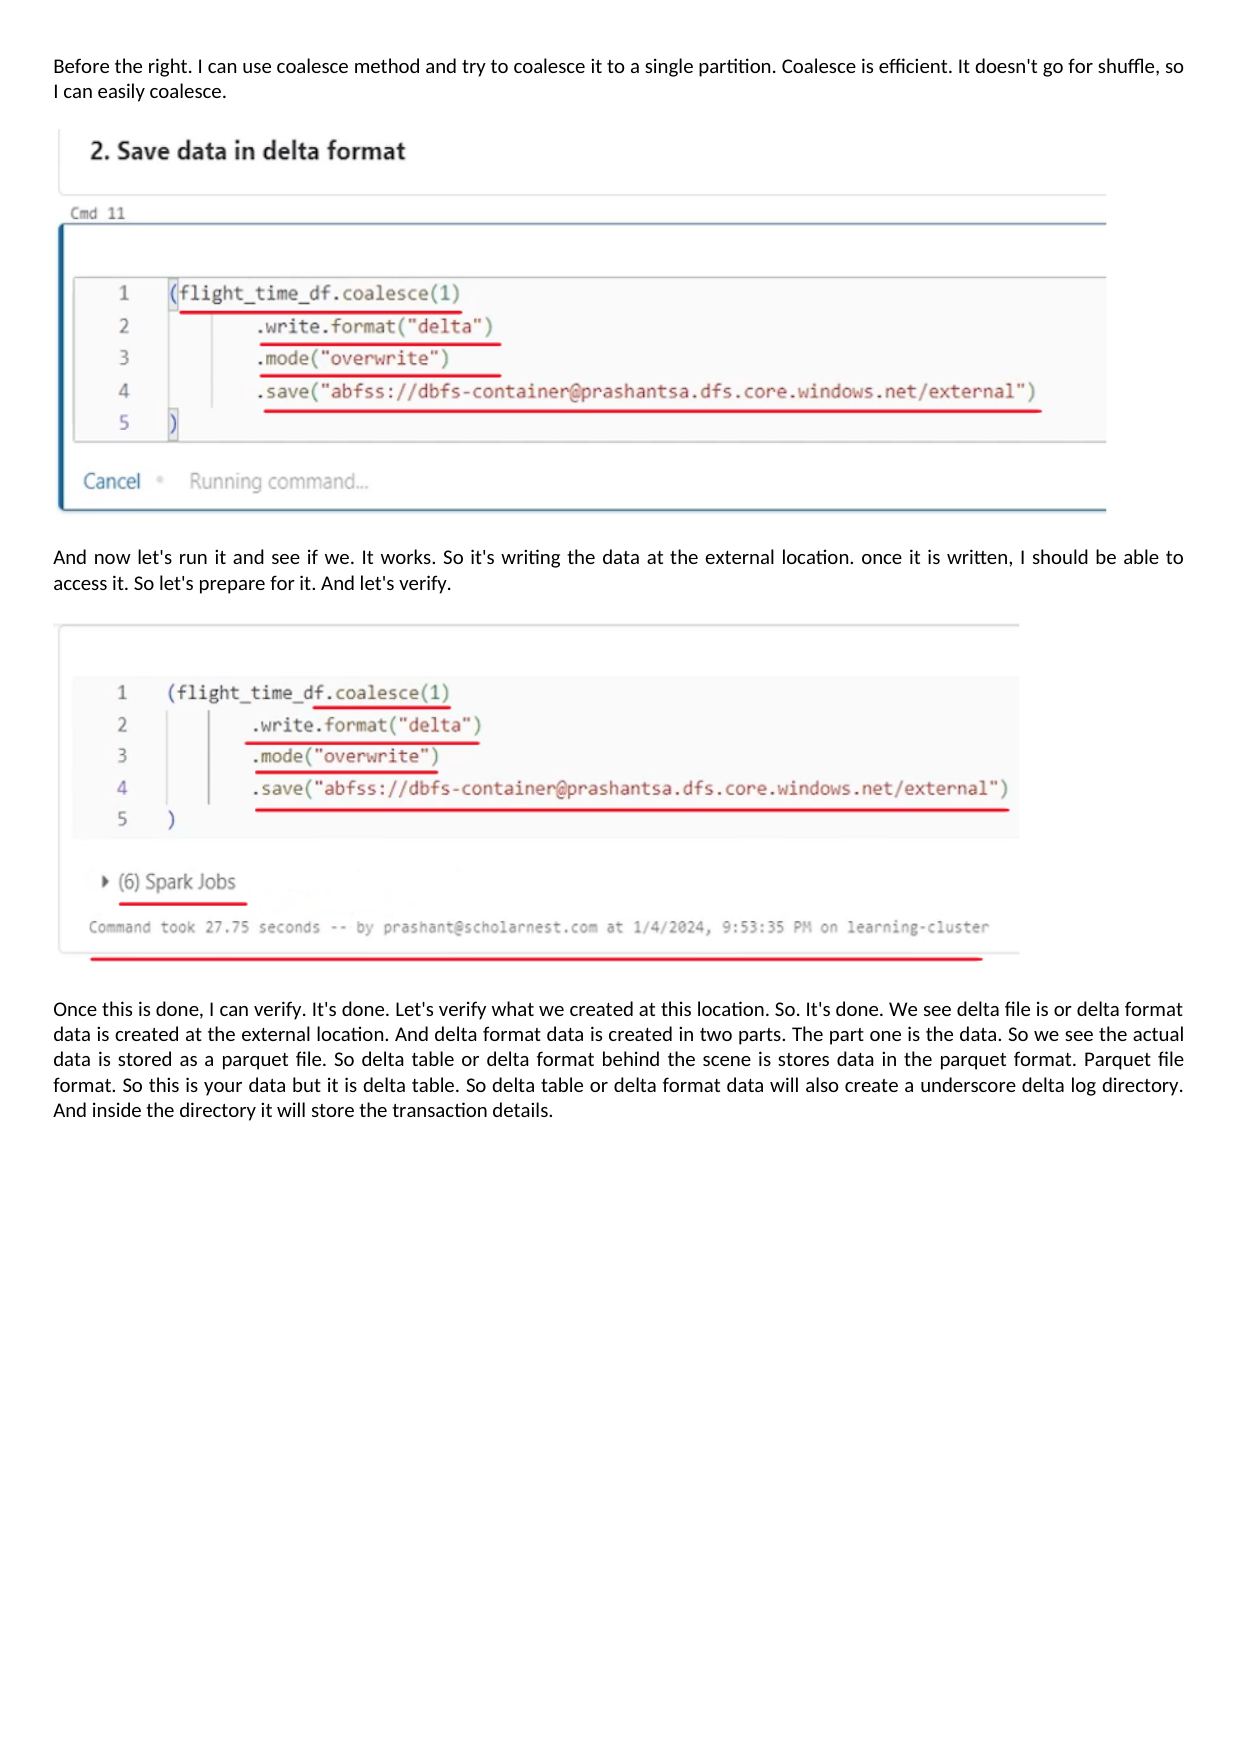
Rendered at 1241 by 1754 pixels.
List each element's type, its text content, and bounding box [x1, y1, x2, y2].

picture [53, 129, 1109, 519]
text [53, 53, 1187, 104]
picture [53, 620, 1020, 971]
text And now let's run it and see if we. It works. So it's writing the data at the external location. once it is written, I should be able to access it. So let's prepare for it. And let's verify. [53, 544, 1187, 595]
text Once this is done, I can verify. It's done. Let's verify what we created at this location. So. It's done. We see delta file is or delta format data is created at the external location. And delta format data is created in two parts. The part one is the data. So we see the actual data is stored as a parquet file. So delta table or delta format behind the scene is stores data in the parquet format. Parquet file format. So this is your data but it is delta table. So delta table or delta format data will also create a underscore delta log directory. And inside the directory it will store the transaction details. [53, 996, 1187, 1123]
